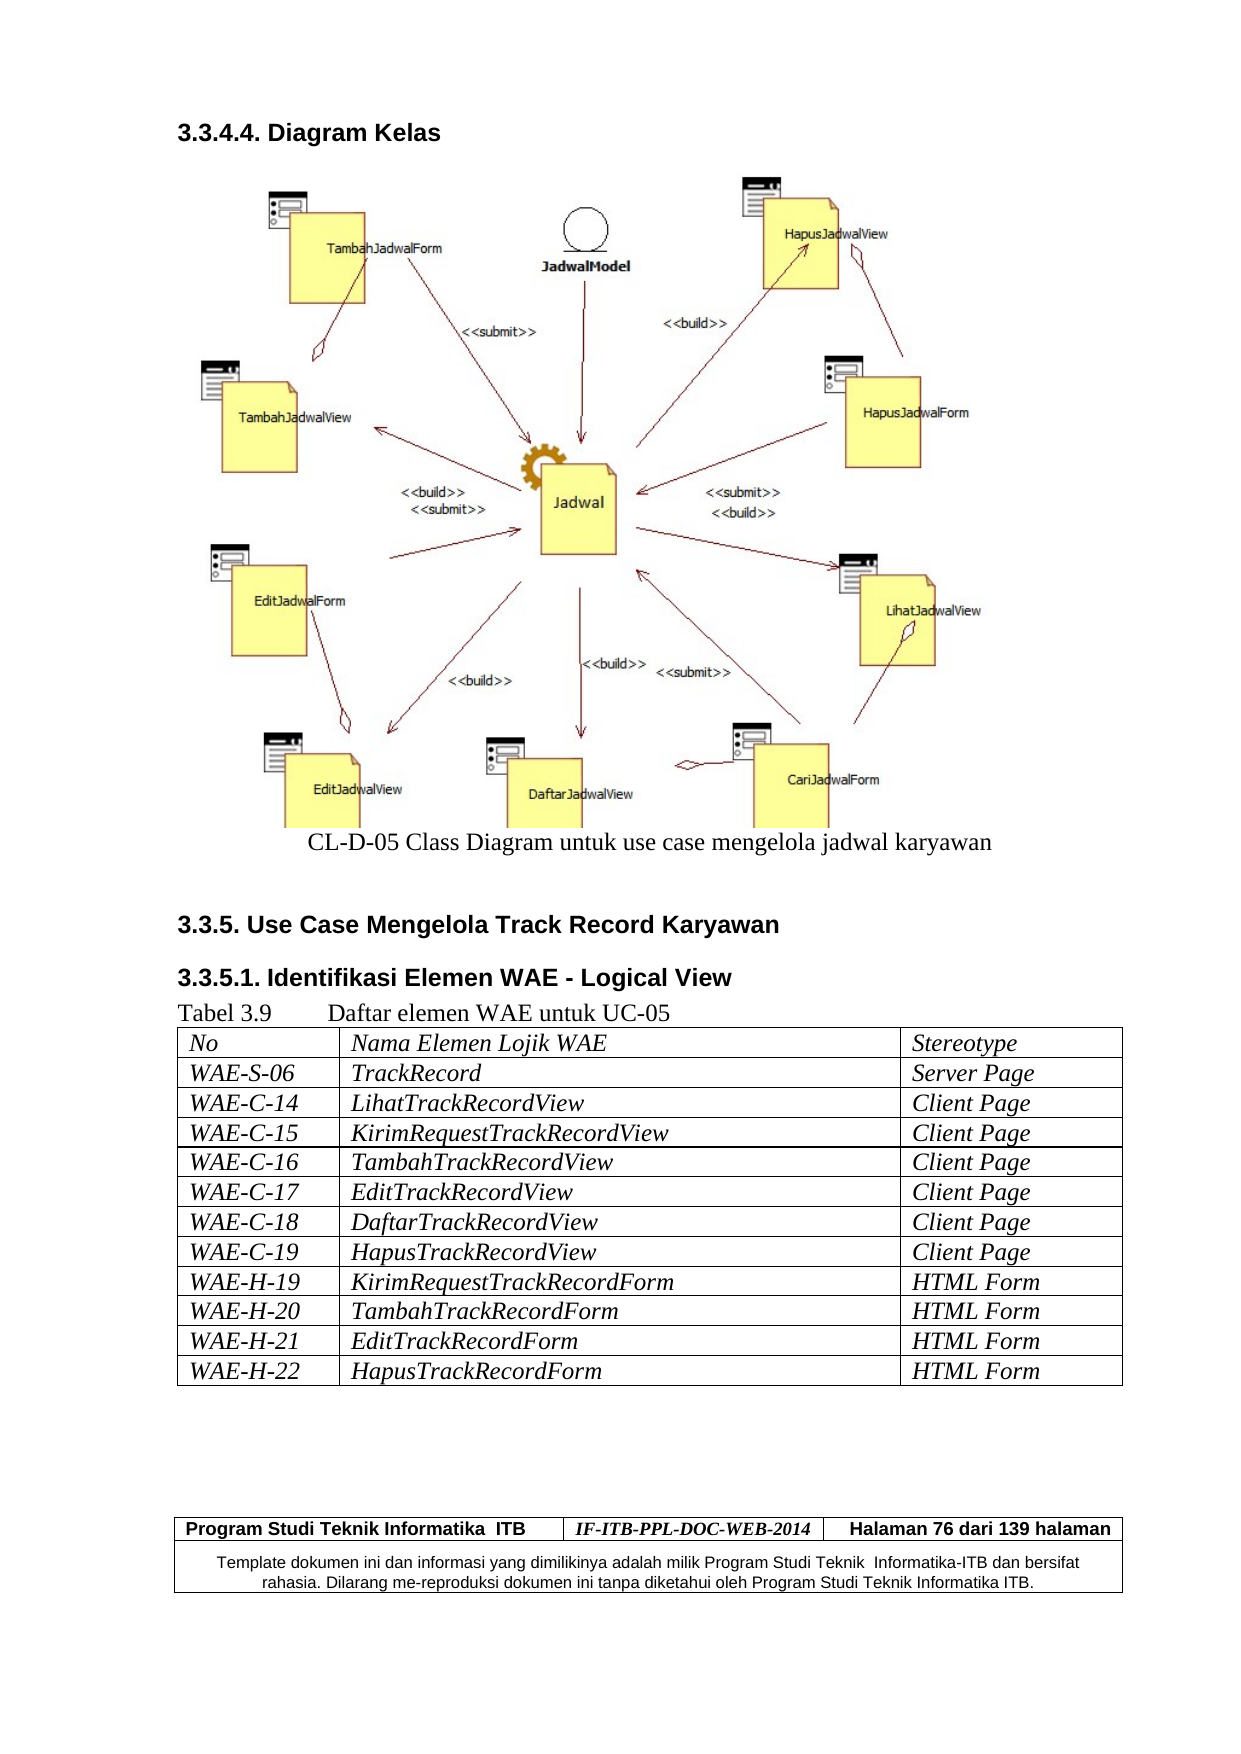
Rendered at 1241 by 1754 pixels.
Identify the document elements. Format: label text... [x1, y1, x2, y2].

table_cell HapusTrackRecordForm [340, 1356, 900, 1385]
table_header Stereotype [901, 1028, 1122, 1057]
table_cell WAE-C-15 [178, 1118, 339, 1146]
table_cell HTML Form [901, 1267, 1122, 1295]
table_cell WAE-C-18 [178, 1207, 339, 1236]
table_cell WAE-H-21 [178, 1326, 339, 1355]
subtitle 3.3.4.4. Diagram Kelas [177, 118, 1122, 147]
table_cell WAE-C-14 [178, 1088, 339, 1117]
text Tabel 3.9 Daftar elemen WAE untuk UC-05 [177, 998, 1122, 1027]
table_cell WAE-H-19 [178, 1267, 339, 1295]
table_cell EditTrackRecordView [340, 1177, 900, 1206]
subtitle 3.3.5.1. Identifikasi Elemen WAE - Logical View [177, 963, 1122, 992]
table_header No [178, 1028, 339, 1057]
table_cell TambahTrackRecordView [340, 1148, 900, 1176]
table_cell Client Page [901, 1237, 1122, 1266]
table_cell LihatTrackRecordView [340, 1088, 900, 1117]
table_cell Client Page [901, 1148, 1122, 1176]
table_cell WAE-H-22 [178, 1356, 339, 1385]
table_cell WAE-C-19 [178, 1237, 339, 1266]
table_cell WAE-C-17 [178, 1177, 339, 1206]
table_cell HapusTrackRecordView [340, 1237, 900, 1266]
table_cell DaftarTrackRecordView [340, 1207, 900, 1236]
table_cell KirimRequestTrackRecordView [340, 1118, 900, 1146]
table_cell Client Page [901, 1177, 1122, 1206]
table_cell KirimRequestTrackRecordForm [340, 1267, 900, 1295]
table_cell Client Page [901, 1118, 1122, 1146]
table_cell HTML Form [901, 1296, 1122, 1325]
table_cell Server Page [901, 1058, 1122, 1087]
table_header Nama Elemen Lojik WAE [340, 1028, 900, 1057]
table_cell WAE-H-20 [178, 1296, 339, 1325]
table_cell EditTrackRecordForm [340, 1326, 900, 1355]
table_cell WAE-C-16 [178, 1148, 339, 1176]
table_cell WAE-S-06 [178, 1058, 339, 1087]
table_cell Client Page [901, 1207, 1122, 1236]
table_cell HTML Form [901, 1326, 1122, 1355]
table_cell TrackRecord [340, 1058, 900, 1087]
table_cell Client Page [901, 1088, 1122, 1117]
table_cell TambahTrackRecordForm [340, 1296, 900, 1325]
subtitle 3.3.5. Use Case Mengelola Track Record Karyawan [177, 910, 1122, 938]
picture [177, 153, 1053, 828]
text CL-D-05 Class Diagram untuk use case mengelola jadwal karyawan [177, 827, 1122, 856]
table_cell HTML Form [901, 1356, 1122, 1385]
